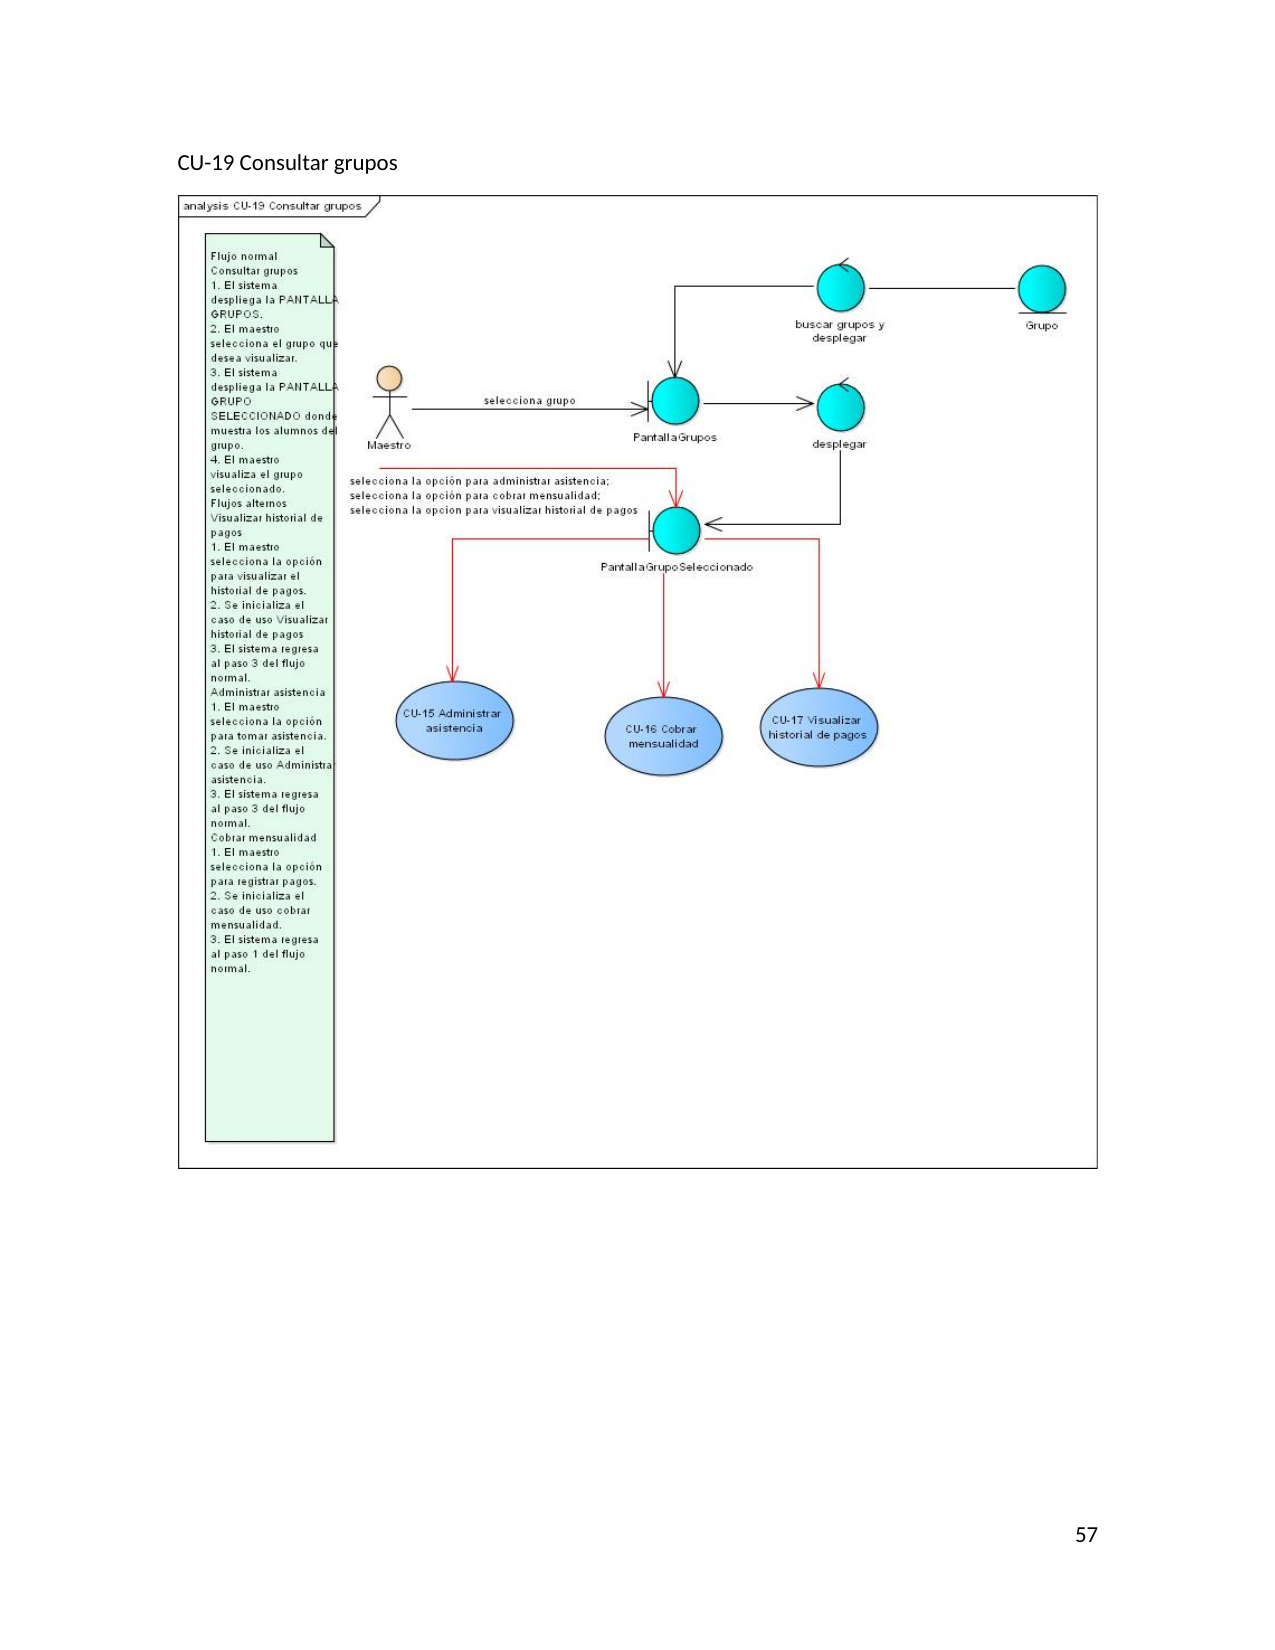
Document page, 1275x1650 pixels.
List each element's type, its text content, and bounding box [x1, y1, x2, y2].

picture [177, 194, 1098, 1169]
text CU-19 Consultar grupos [177, 148, 1098, 176]
